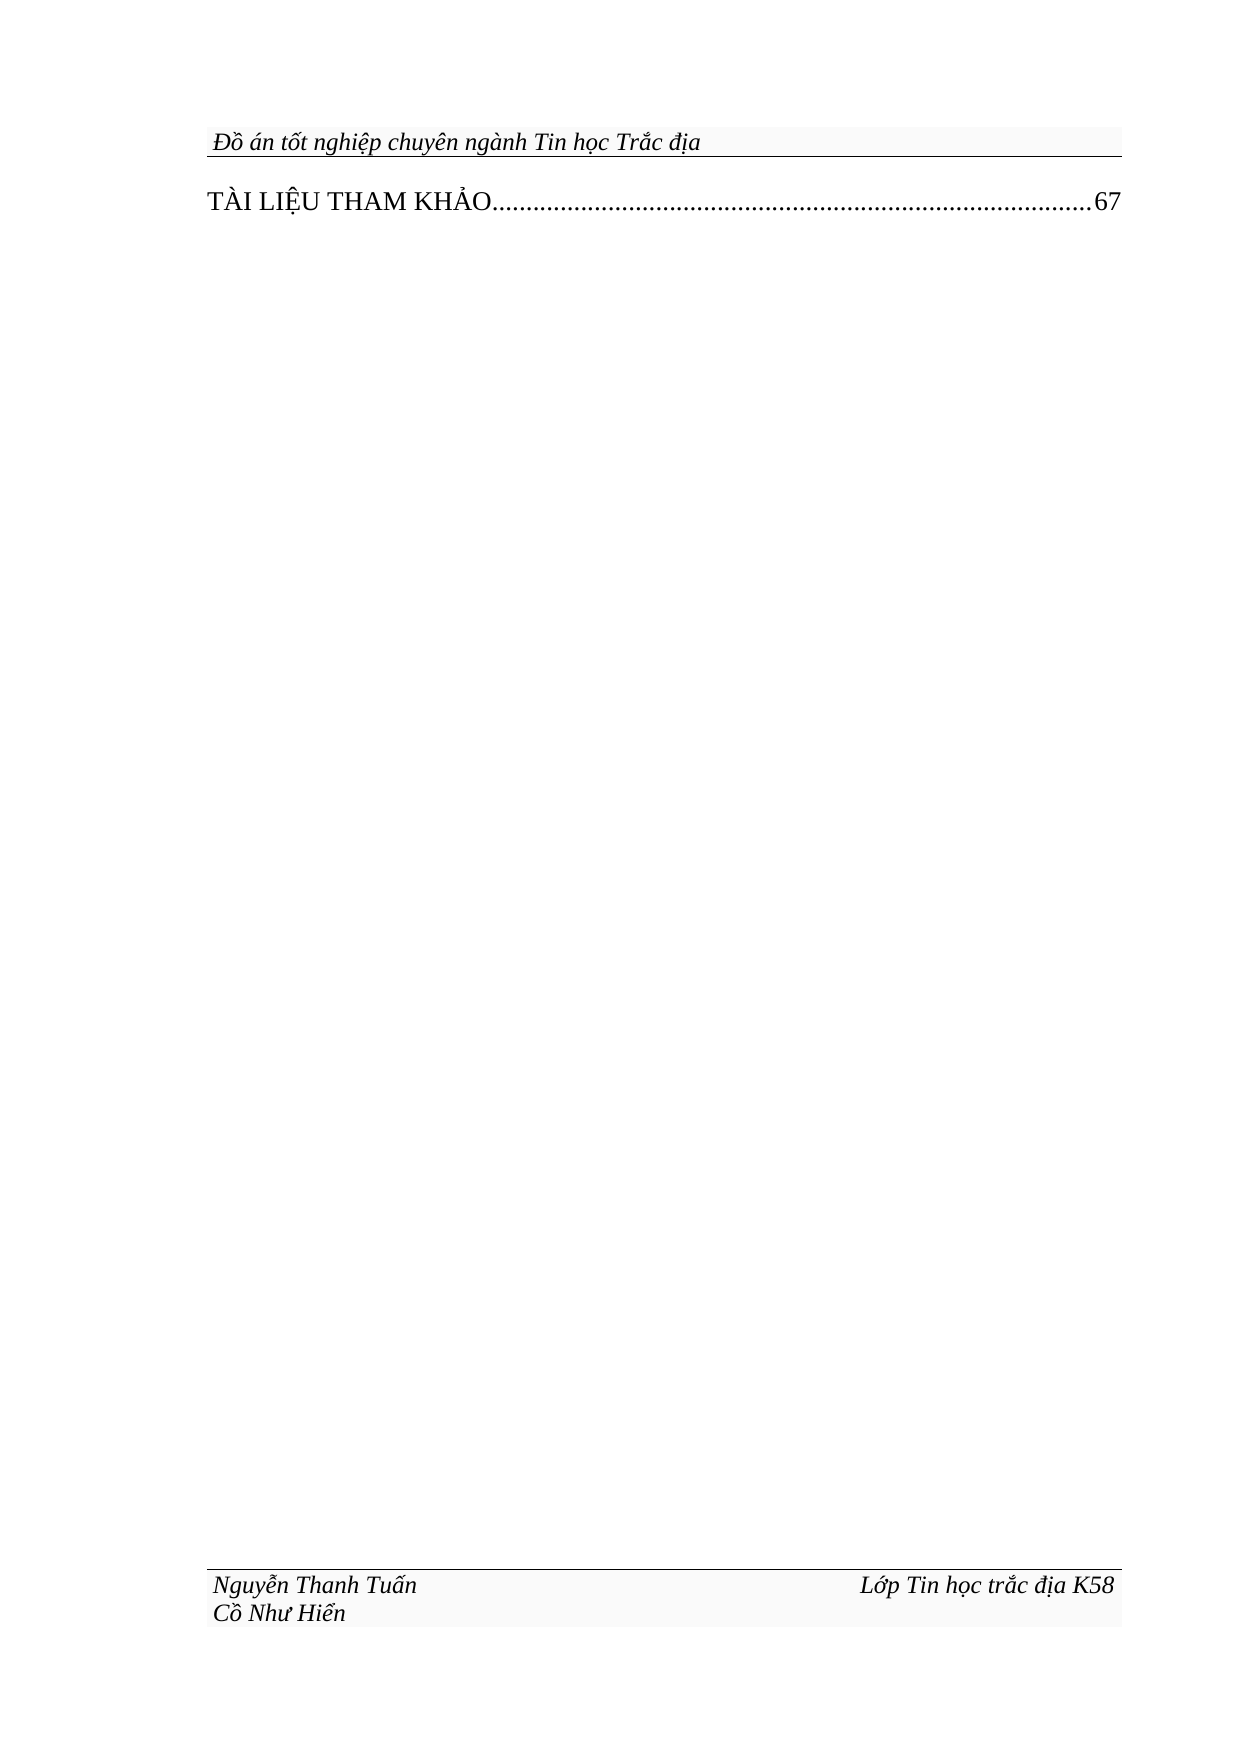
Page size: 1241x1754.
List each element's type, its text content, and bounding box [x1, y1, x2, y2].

text TÀI LIỆU THAM KHẢO 67 [207, 185, 1122, 216]
